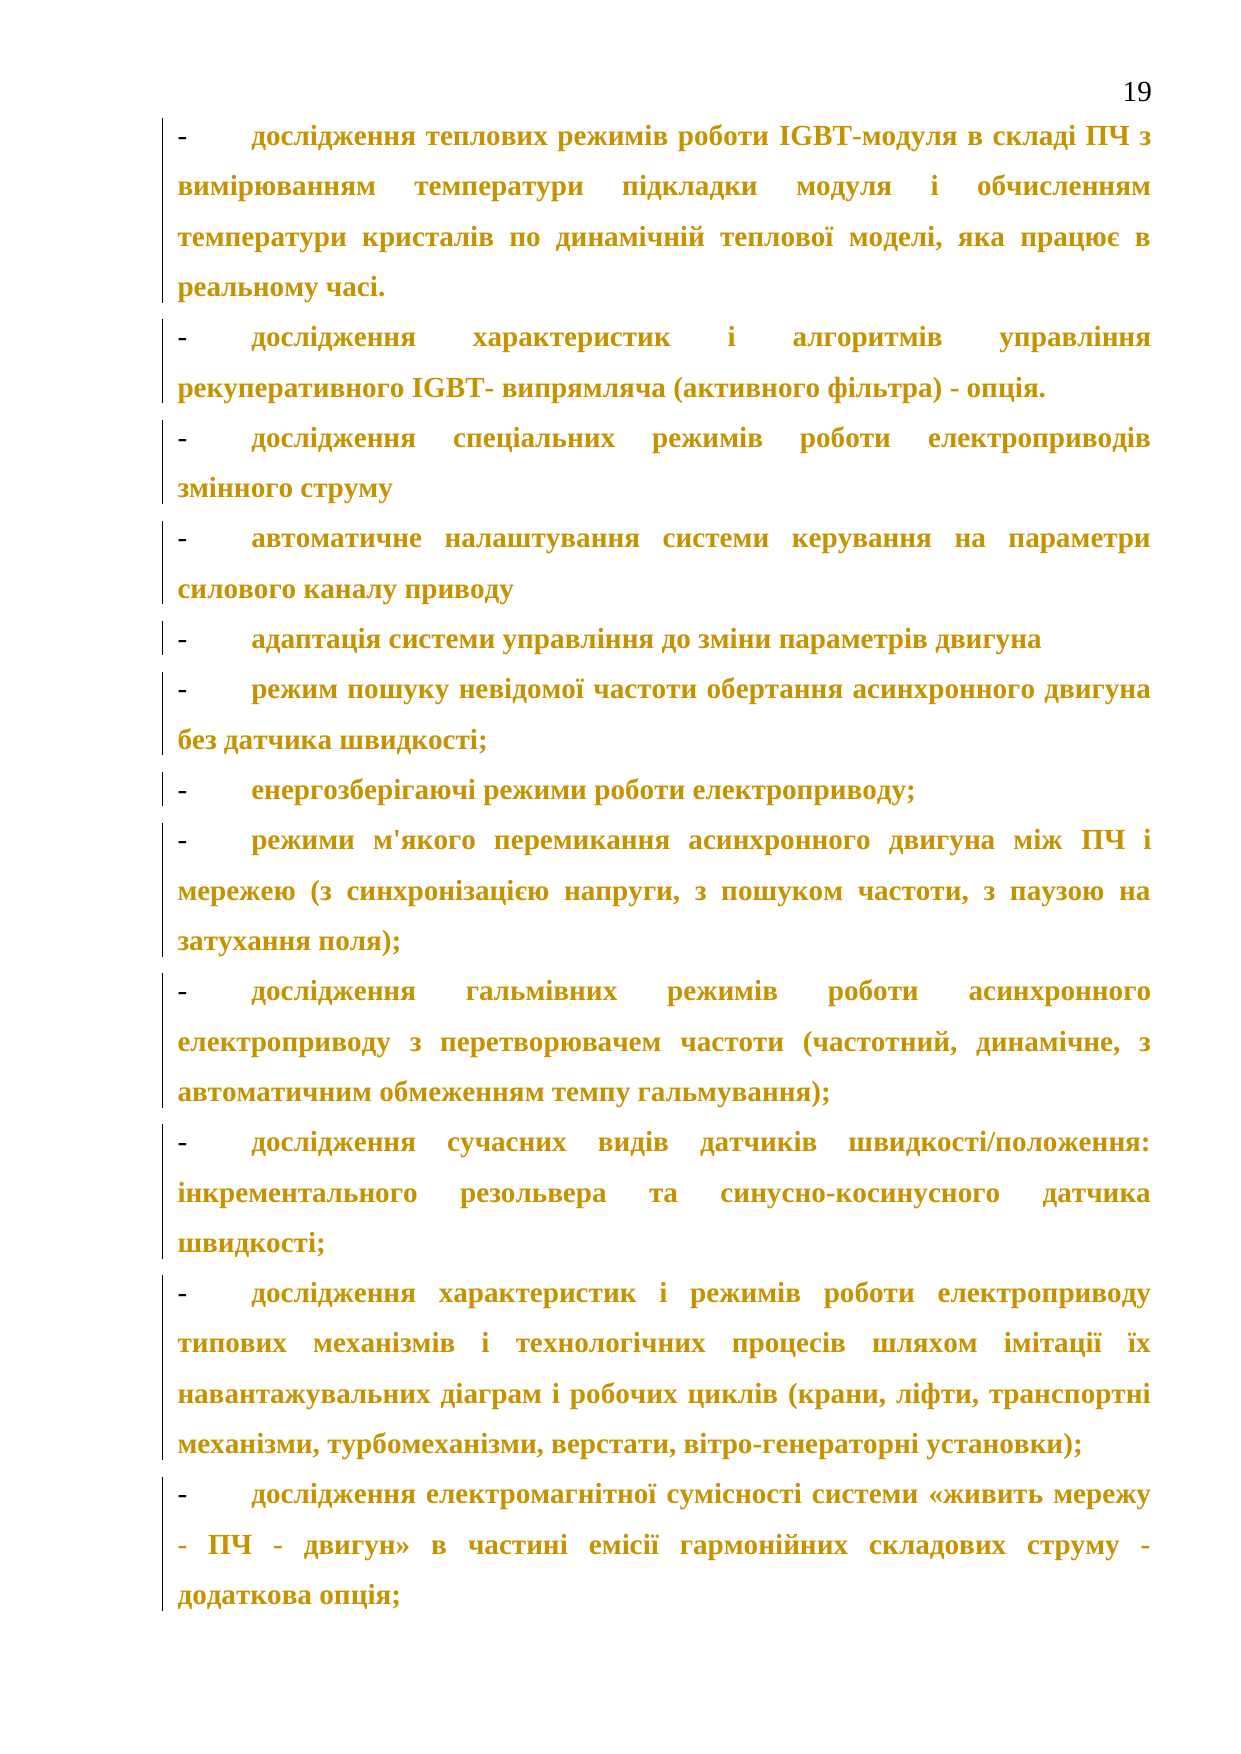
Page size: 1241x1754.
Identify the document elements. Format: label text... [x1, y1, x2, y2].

list дослідження сучасних видів датчиків швидкості/положення: інкрементального резольвера та синусно-косинусного датчика швидкості; [177, 1124, 1152, 1258]
list дослідження характеристик і режимів роботи електроприводу типових механізмів і технологічних процесів шляхом імітації їх навантажувальних діаграм і робочих циклів (крани, ліфти, транспортні механізми, турбомеханізми, верстати, вітро-генераторні установки); [177, 1275, 1152, 1460]
list енергозберігаючі режими роботи електроприводу; [177, 772, 1152, 806]
list дослідження електромагнітної сумісності системи «живить мережу - ПЧ - двигун» в частині емісії гармонійних складових струму - додаткова опція; [177, 1477, 1152, 1611]
list режим пошуку невідомої частоти обертання асинхронного двигуна без датчика швидкості; [177, 672, 1152, 755]
list автоматичне налаштування системи керування на параметри силового каналу приводу [177, 521, 1152, 604]
list режими м'якого перемикання асинхронного двигуна між ПЧ і мережею (з синхронізацією напруги, з пошуком частоти, з паузою на затухання поля); [177, 822, 1152, 957]
list дослідження характеристик і алгоритмів управління рекуперативного IGBT- випрямляча (активного фільтра) - опція. [177, 319, 1152, 403]
list адаптація системи управління до зміни параметрів двигуна [177, 621, 1152, 655]
list дослідження гальмівних режимів роботи асинхронного електроприводу з перетворювачем частоти (частотний, динамічне, з автоматичним обмеженням темпу гальмування); [177, 973, 1152, 1108]
list дослідження спеціальних режимів роботи електроприводів змінного струму [177, 420, 1152, 504]
list дослідження теплових режимів роботи IGBT-модуля в складі ПЧ з вимірюванням температури підкладки модуля і обчисленням температури кристалів по динамічній теплової моделі, яка працює в реальному часі. [177, 118, 1152, 303]
